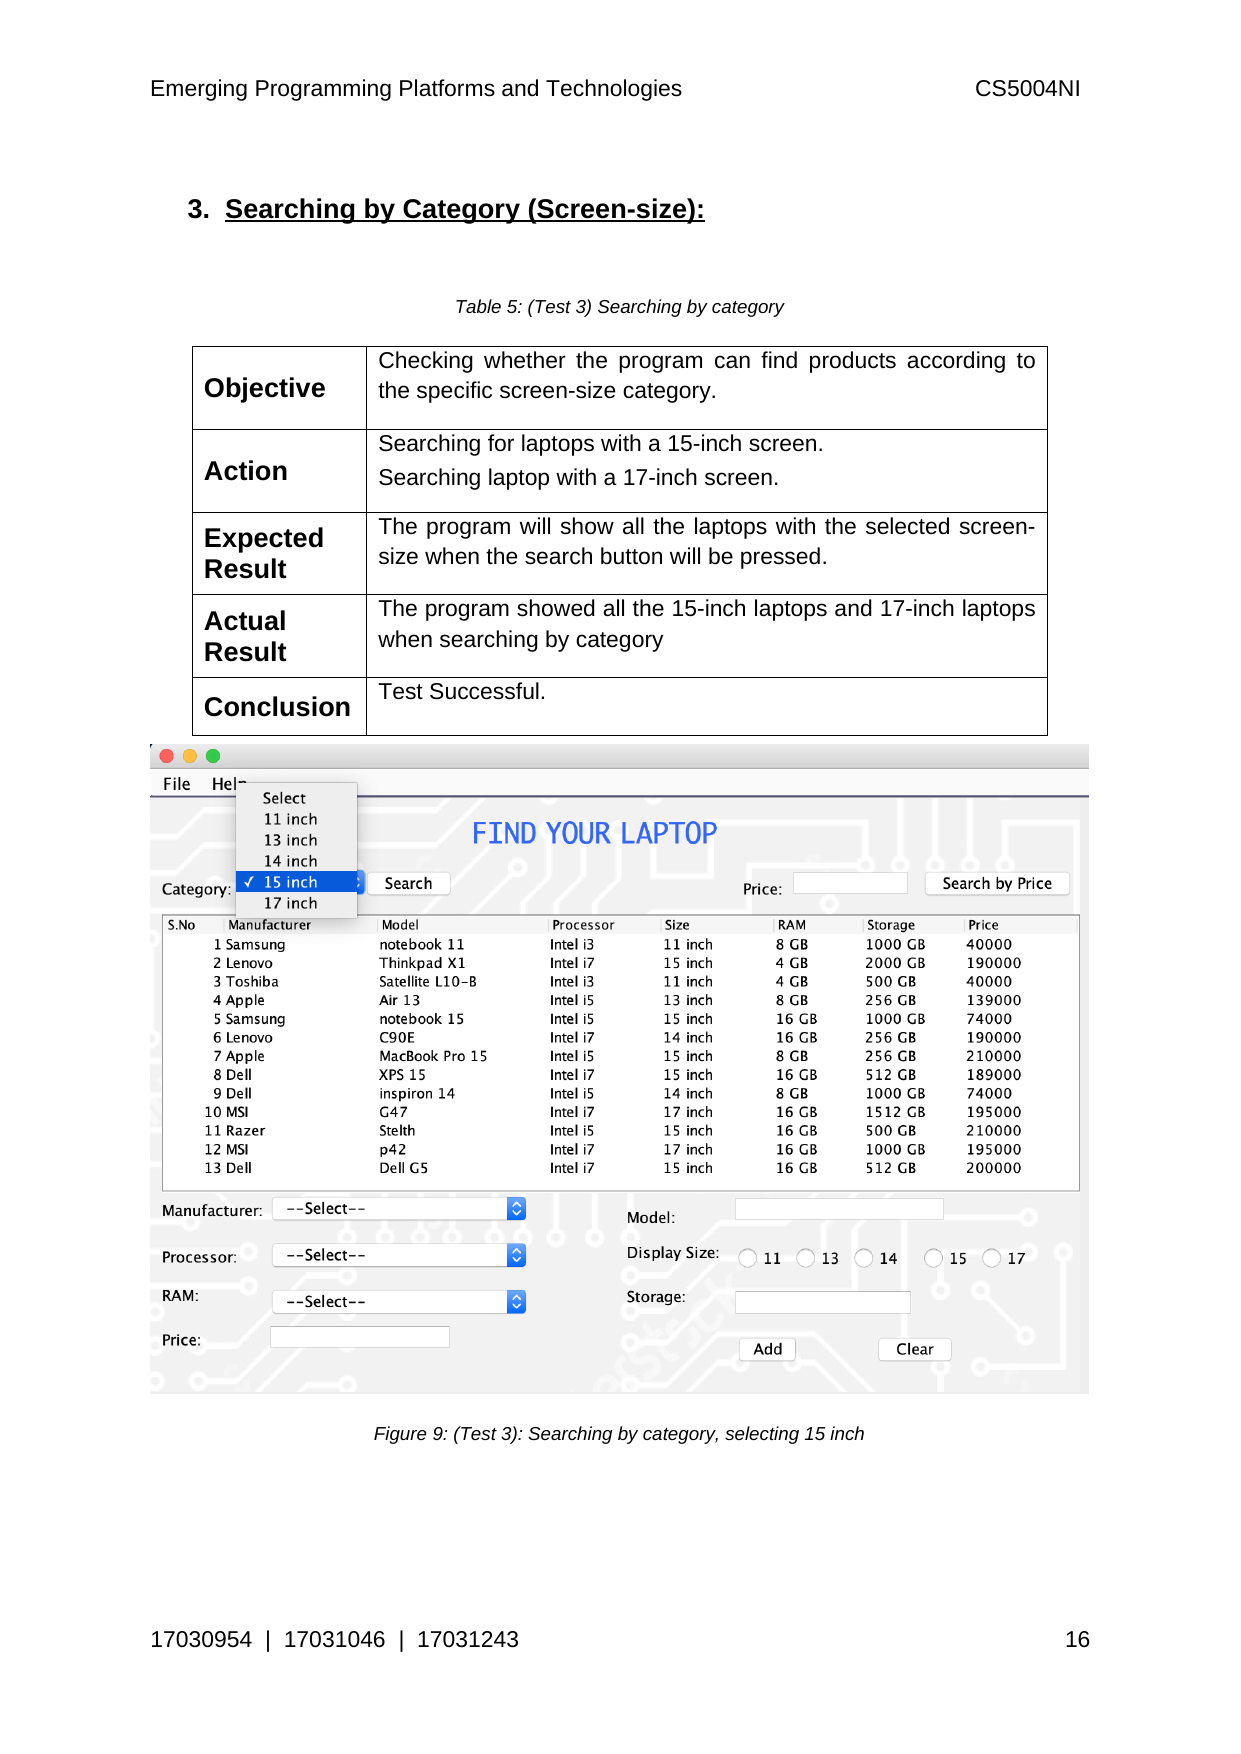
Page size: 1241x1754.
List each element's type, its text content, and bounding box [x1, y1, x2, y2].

text Table 5: (Test 3) Searching by category [150, 296, 1090, 317]
table_cell Searching for laptops with a 15-inch screen. Searching laptop with a 17-inch screen. [367, 430, 1047, 512]
picture [150, 744, 1089, 1394]
table_cell The program showed all the 15-inch laptops and 17-inch laptops when searching by category [367, 595, 1047, 677]
text Figure 9: (Test 3): Searching by category, selecting 15 inch [150, 1423, 1090, 1444]
table_cell Actual Result [193, 595, 366, 677]
table_cell Conclusion [193, 678, 366, 735]
table_header Objective [193, 347, 366, 429]
table_cell Expected Result [193, 513, 366, 594]
table_cell Test Successful. [367, 678, 1047, 735]
table_header Checking whether the program can find products according to the specific screen-size category. [367, 347, 1047, 429]
subtitle Searching by Category (Screen-size): [187, 193, 1090, 224]
table_cell The program will show all the laptops with the selected screen-size when the search button will be pressed. [367, 513, 1047, 594]
table_cell Action [193, 430, 366, 512]
